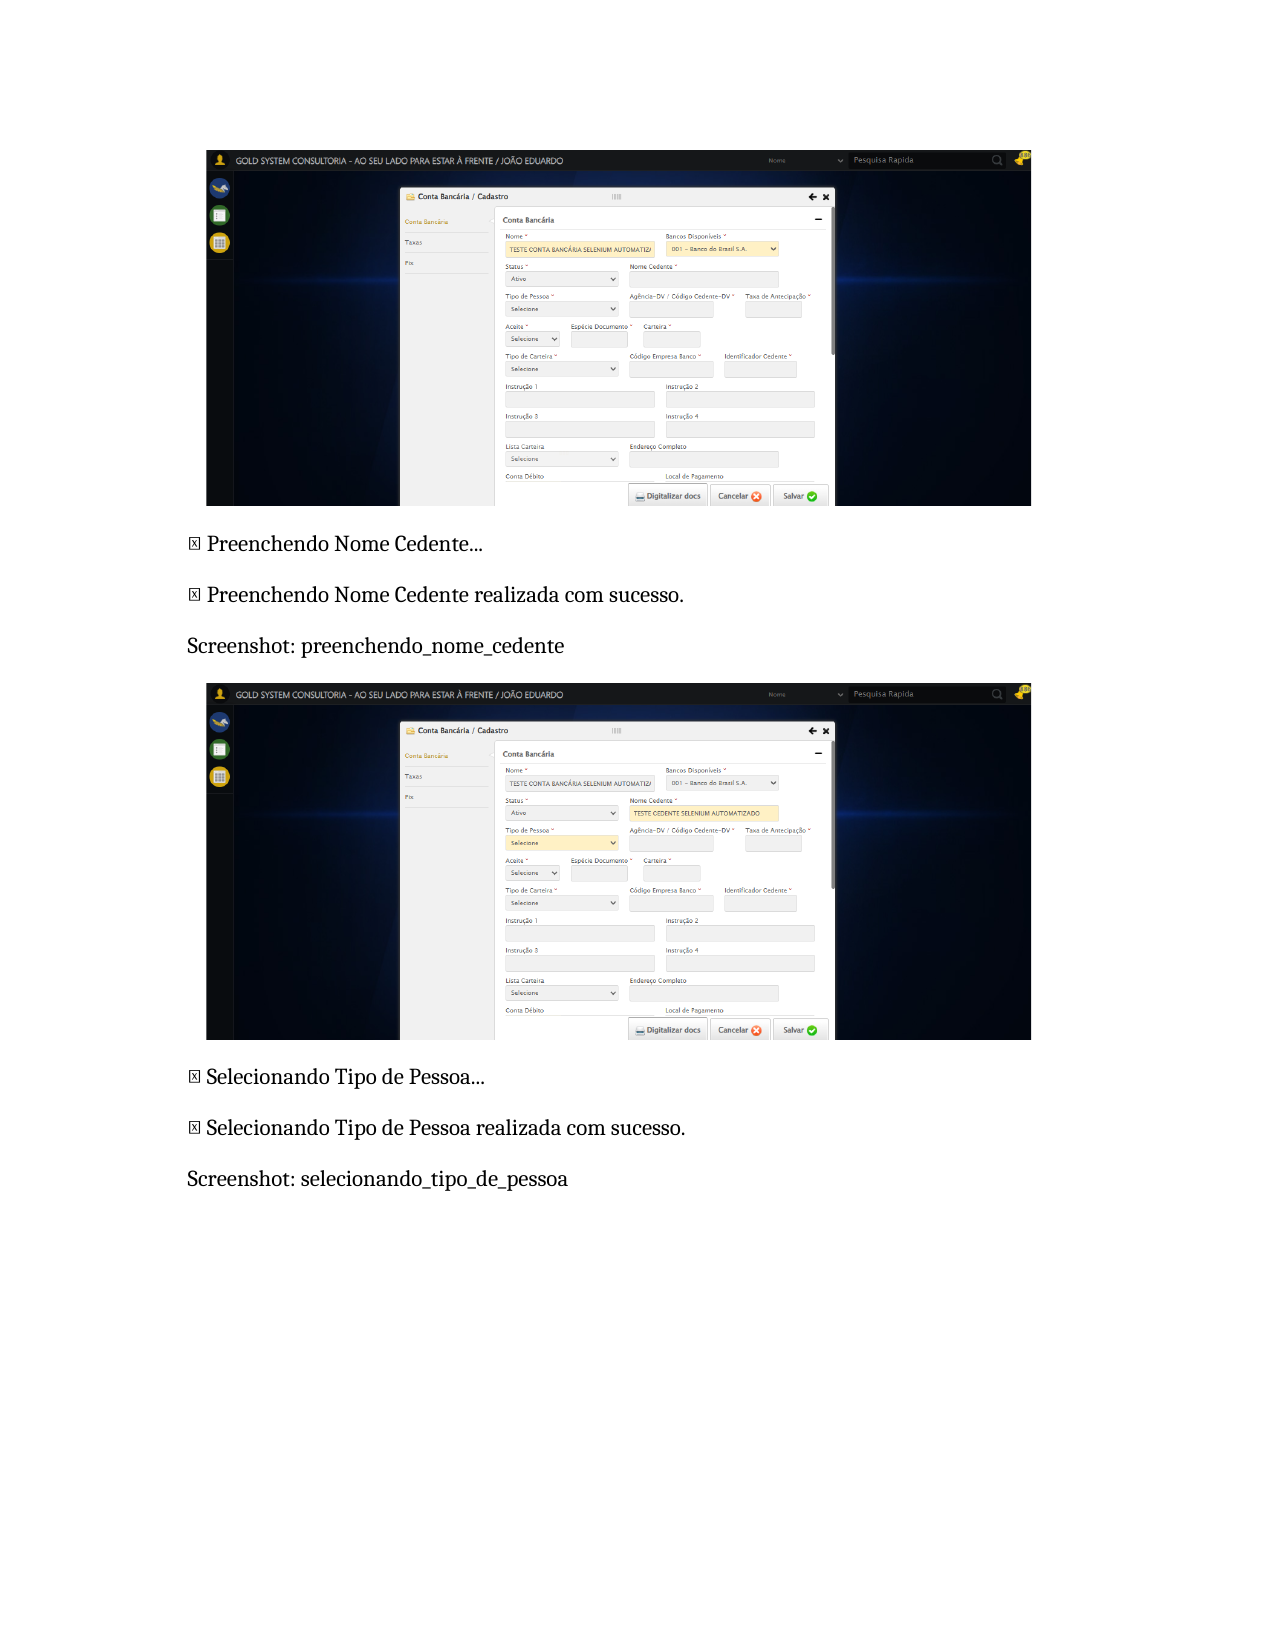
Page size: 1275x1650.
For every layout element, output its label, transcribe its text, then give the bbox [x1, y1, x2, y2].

picture [206, 683, 1032, 1040]
text ✅ Selecionando Tipo de Pessoa realizada com sucesso. [187, 1115, 1087, 1141]
text 🔄 Selecionando Tipo de Pessoa... [187, 1064, 1087, 1090]
text Screenshot: preenchendo_nome_cedente [187, 632, 1087, 659]
text ✅ Preenchendo Nome Cedente realizada com sucesso. [187, 581, 1087, 608]
picture [206, 150, 1032, 506]
text Screenshot: selecionando_tipo_de_pessoa [187, 1166, 1087, 1192]
text 🔄 Preenchendo Nome Cedente... [187, 530, 1087, 557]
